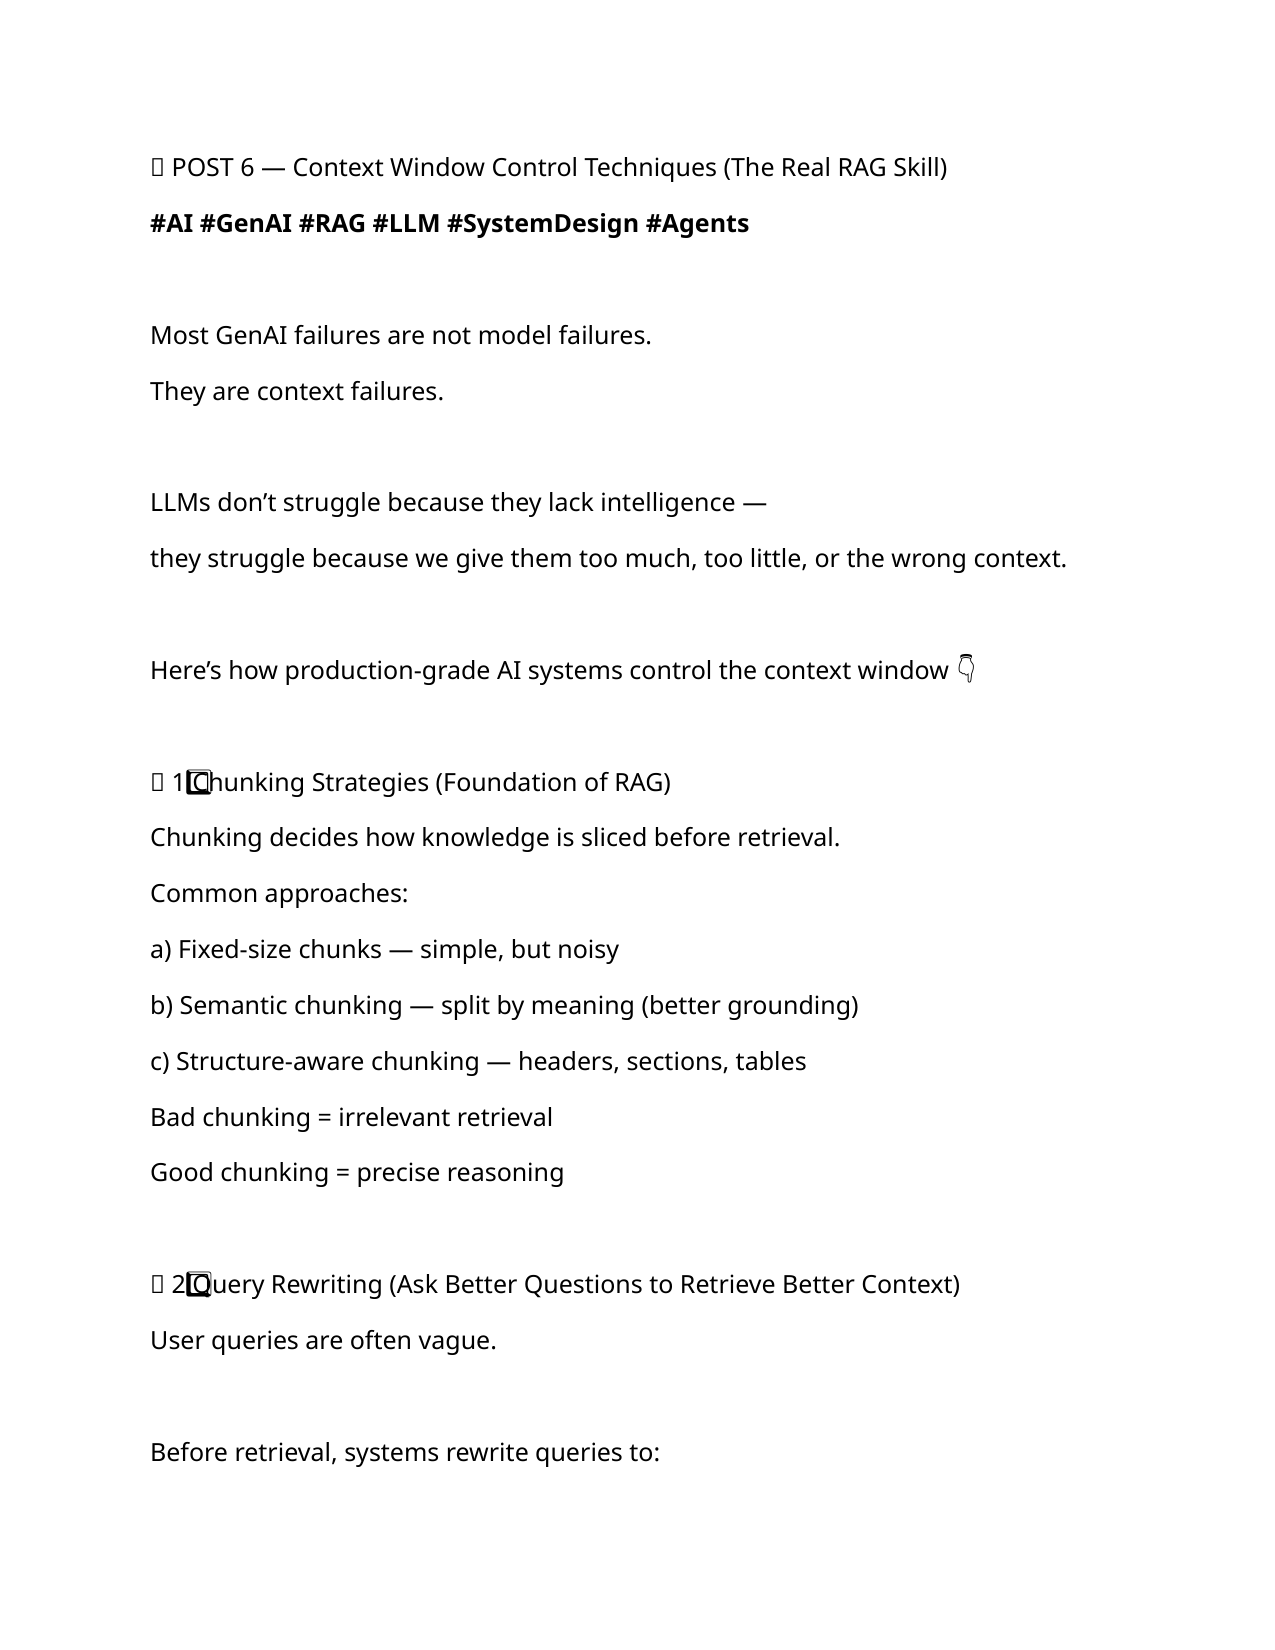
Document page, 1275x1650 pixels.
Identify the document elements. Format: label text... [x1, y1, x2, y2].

text Most GenAI failures are not model failures. [150, 317, 1125, 352]
text Common approaches: [150, 876, 1125, 910]
text 🔵 1️⃣ Chunking Strategies (Foundation of RAG) [150, 764, 1125, 798]
text c) Structure-aware chunking — headers, sections, tables [150, 1043, 1125, 1077]
text #AI #GenAI #RAG #LLM #SystemDesign #Agents [150, 206, 1125, 240]
text 🚀 POST 6 — Context Window Control Techniques (The Real RAG Skill) [150, 150, 1125, 184]
text Here’s how production-grade AI systems control the context window 👇 [150, 652, 1125, 687]
text they struggle because we give them too much, too little, or the wrong context. [150, 541, 1125, 575]
text They are context failures. [150, 373, 1125, 407]
text Before retrieval, systems rewrite queries to: [150, 1434, 1125, 1468]
text Good chunking = precise reasoning [150, 1155, 1125, 1189]
text Chunking decides how knowledge is sliced before retrieval. [150, 820, 1125, 854]
text User queries are often vague. [150, 1322, 1125, 1357]
text b) Semantic chunking — split by meaning (better grounding) [150, 987, 1125, 1022]
text a) Fixed-size chunks — simple, but noisy [150, 932, 1125, 966]
text LLMs don’t struggle because they lack intelligence — [150, 485, 1125, 519]
text Bad chunking = irrelevant retrieval [150, 1099, 1125, 1133]
text 🔵 2️⃣ Query Rewriting (Ask Better Questions to Retrieve Better Context) [150, 1267, 1125, 1301]
